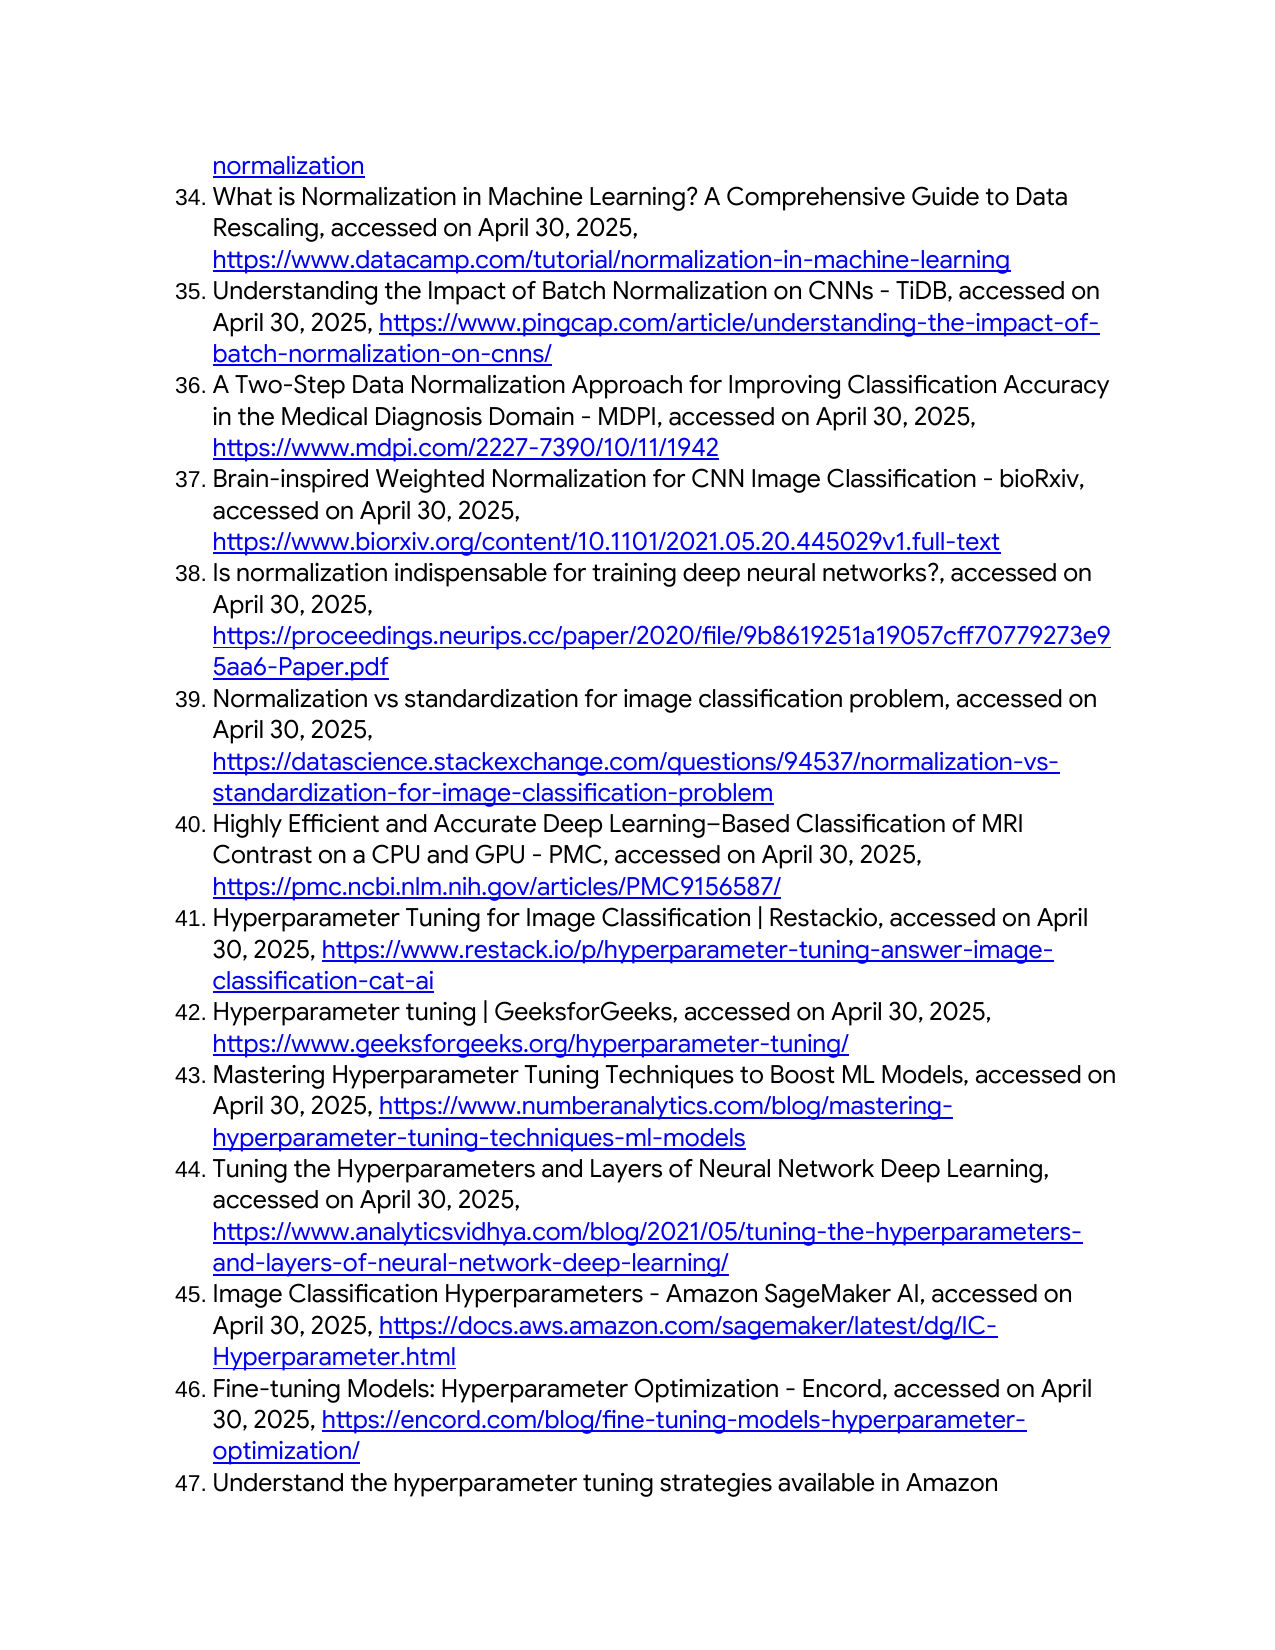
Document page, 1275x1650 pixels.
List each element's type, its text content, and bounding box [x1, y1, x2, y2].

list A Two-Step Data Normalization Approach for Improving Classification Accuracy in the Medical Diagnosis Domain - MDPI, accessed on April 30, 2025, https://www.mdpi.com/2227-7390/10/11/1942 [175, 369, 1125, 463]
list Is normalization indispensable for training deep neural networks?, accessed on April 30, 2025, https://proceedings.neurips.cc/paper/2020/file/9b8619251a19057cff70779273e95aa6-Paper.pdf [175, 558, 1125, 683]
list Normalization vs standardization for image classification problem, accessed on April 30, 2025, https://datascience.stackexchange.com/questions/94537/normalization-vs-standardization-for-image-classification-problem [175, 683, 1125, 808]
list Highly Efficient and Accurate Deep Learning–Based Classification of MRI Contrast on a CPU and GPU - PMC, accessed on April 30, 2025, https://pmc.ncbi.nlm.nih.gov/articles/PMC9156587/ [175, 808, 1125, 902]
list Understanding the Impact of Batch Normalization on CNNs - TiDB, accessed on April 30, 2025, https://www.pingcap.com/article/understanding-the-impact-of-batch-normalization-on-cnns/ [175, 275, 1125, 369]
list Brain-inspired Weighted Normalization for CNN Image Classification - bioRxiv, accessed on April 30, 2025, https://www.biorxiv.org/content/10.1101/2021.05.20.445029v1.full-text [175, 463, 1125, 558]
list Hyperparameter Tuning for Image Classification | Restackio, accessed on April 30, 2025, https://www.restack.io/p/hyperparameter-tuning-answer-image-classification-cat-ai [175, 902, 1125, 997]
list What is Normalization in Machine Learning? A Comprehensive Guide to Data Rescaling, accessed on April 30, 2025, https://www.datacamp.com/tutorial/normalization-in-machine-learning [175, 181, 1125, 275]
list Hyperparameter tuning | GeeksforGeeks, accessed on April 30, 2025, https://www.geeksforgeeks.org/hyperparameter-tuning/ [175, 997, 1125, 1059]
list Mastering Hyperparameter Tuning Techniques to Boost ML Models, accessed on April 30, 2025, https://www.numberanalytics.com/blog/mastering-hyperparameter-tuning-techniques-ml-models [175, 1059, 1125, 1153]
list Tuning the Hyperparameters and Layers of Neural Network Deep Learning, accessed on April 30, 2025, https://www.analyticsvidhya.com/blog/2021/05/tuning-the-hyperparameters-and-layers-of-neural-network-deep-learning/ [175, 1153, 1125, 1279]
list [175, 1467, 1125, 1498]
list Fine-tuning Models: Hyperparameter Optimization - Encord, accessed on April 30, 2025, https://encord.com/blog/fine-tuning-models-hyperparameter-optimization/ [175, 1373, 1125, 1467]
list Image Classification Hyperparameters - Amazon SageMaker AI, accessed on April 30, 2025, https://docs.aws.amazon.com/sagemaker/latest/dg/IC-Hyperparameter.html [175, 1279, 1125, 1373]
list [175, 150, 1125, 181]
